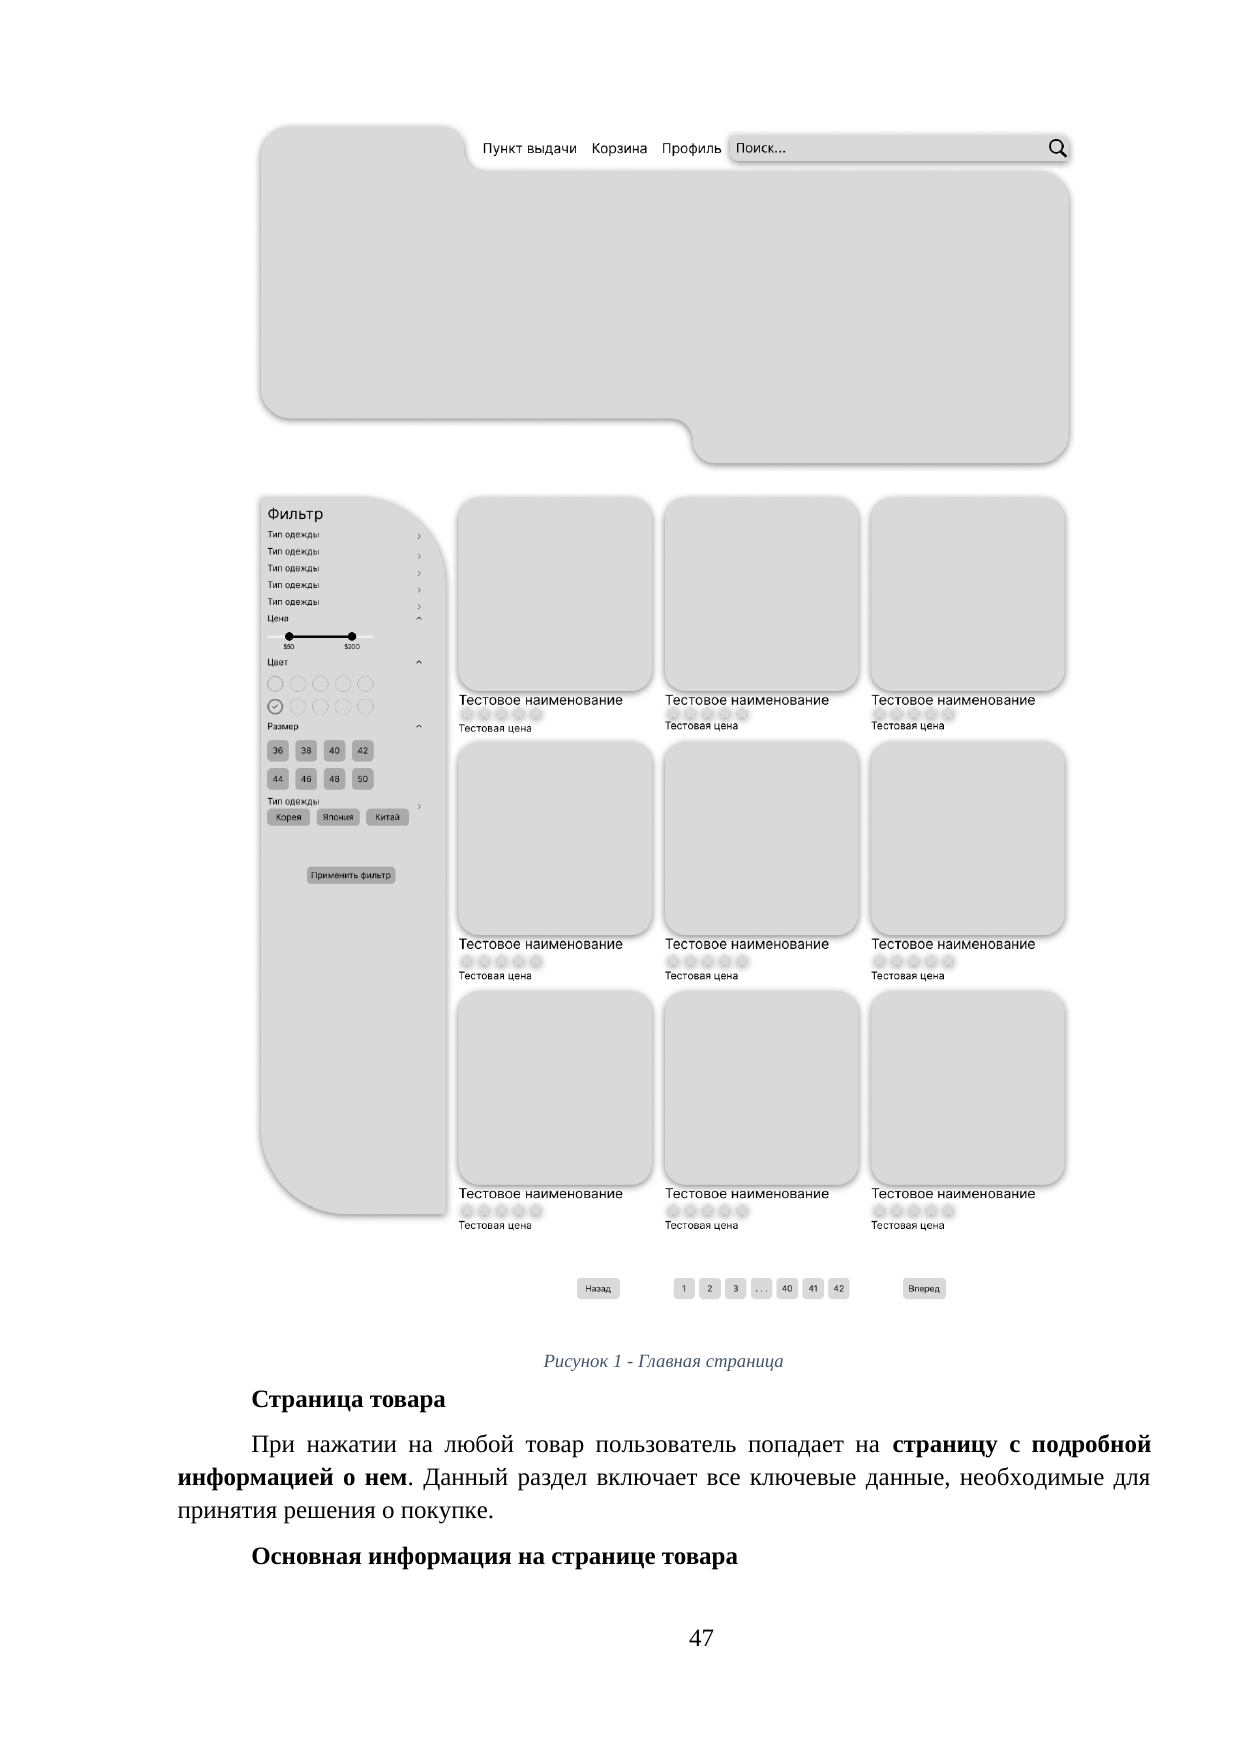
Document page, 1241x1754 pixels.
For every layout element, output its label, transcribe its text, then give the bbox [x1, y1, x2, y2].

text Страница товара [177, 1384, 1152, 1413]
picture [252, 118, 1077, 1333]
text Рисунок - Главная страница [177, 1350, 1152, 1371]
text Основная информация на странице товара [177, 1541, 1152, 1570]
text При нажатии на любой товар пользователь попадает на страницу с подробной информацией о нем. Данный раздел включает все ключевые данные, необходимые для принятия решения о покупке. [177, 1429, 1152, 1524]
